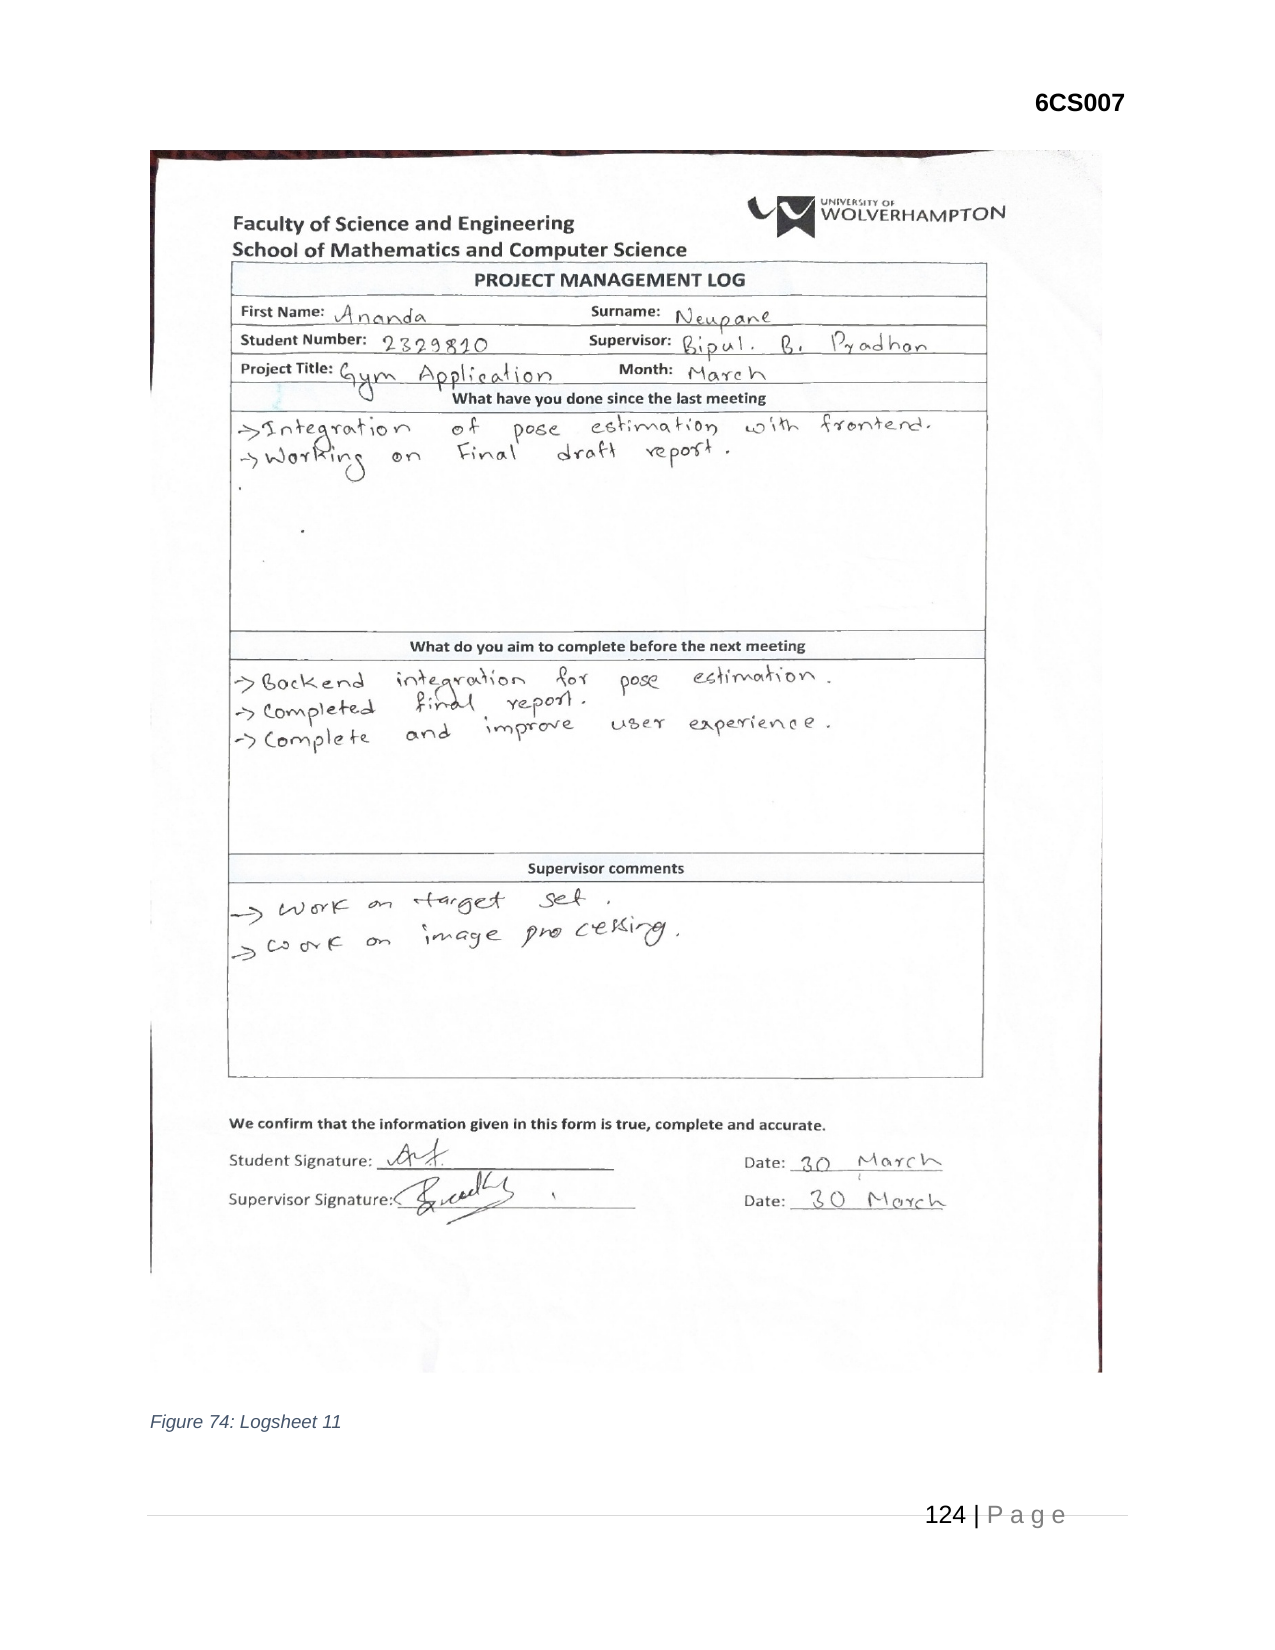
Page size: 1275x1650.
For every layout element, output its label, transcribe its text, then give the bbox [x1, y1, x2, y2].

text Figure 74: Logsheet 11 [150, 1411, 1125, 1433]
picture [150, 150, 1103, 1373]
